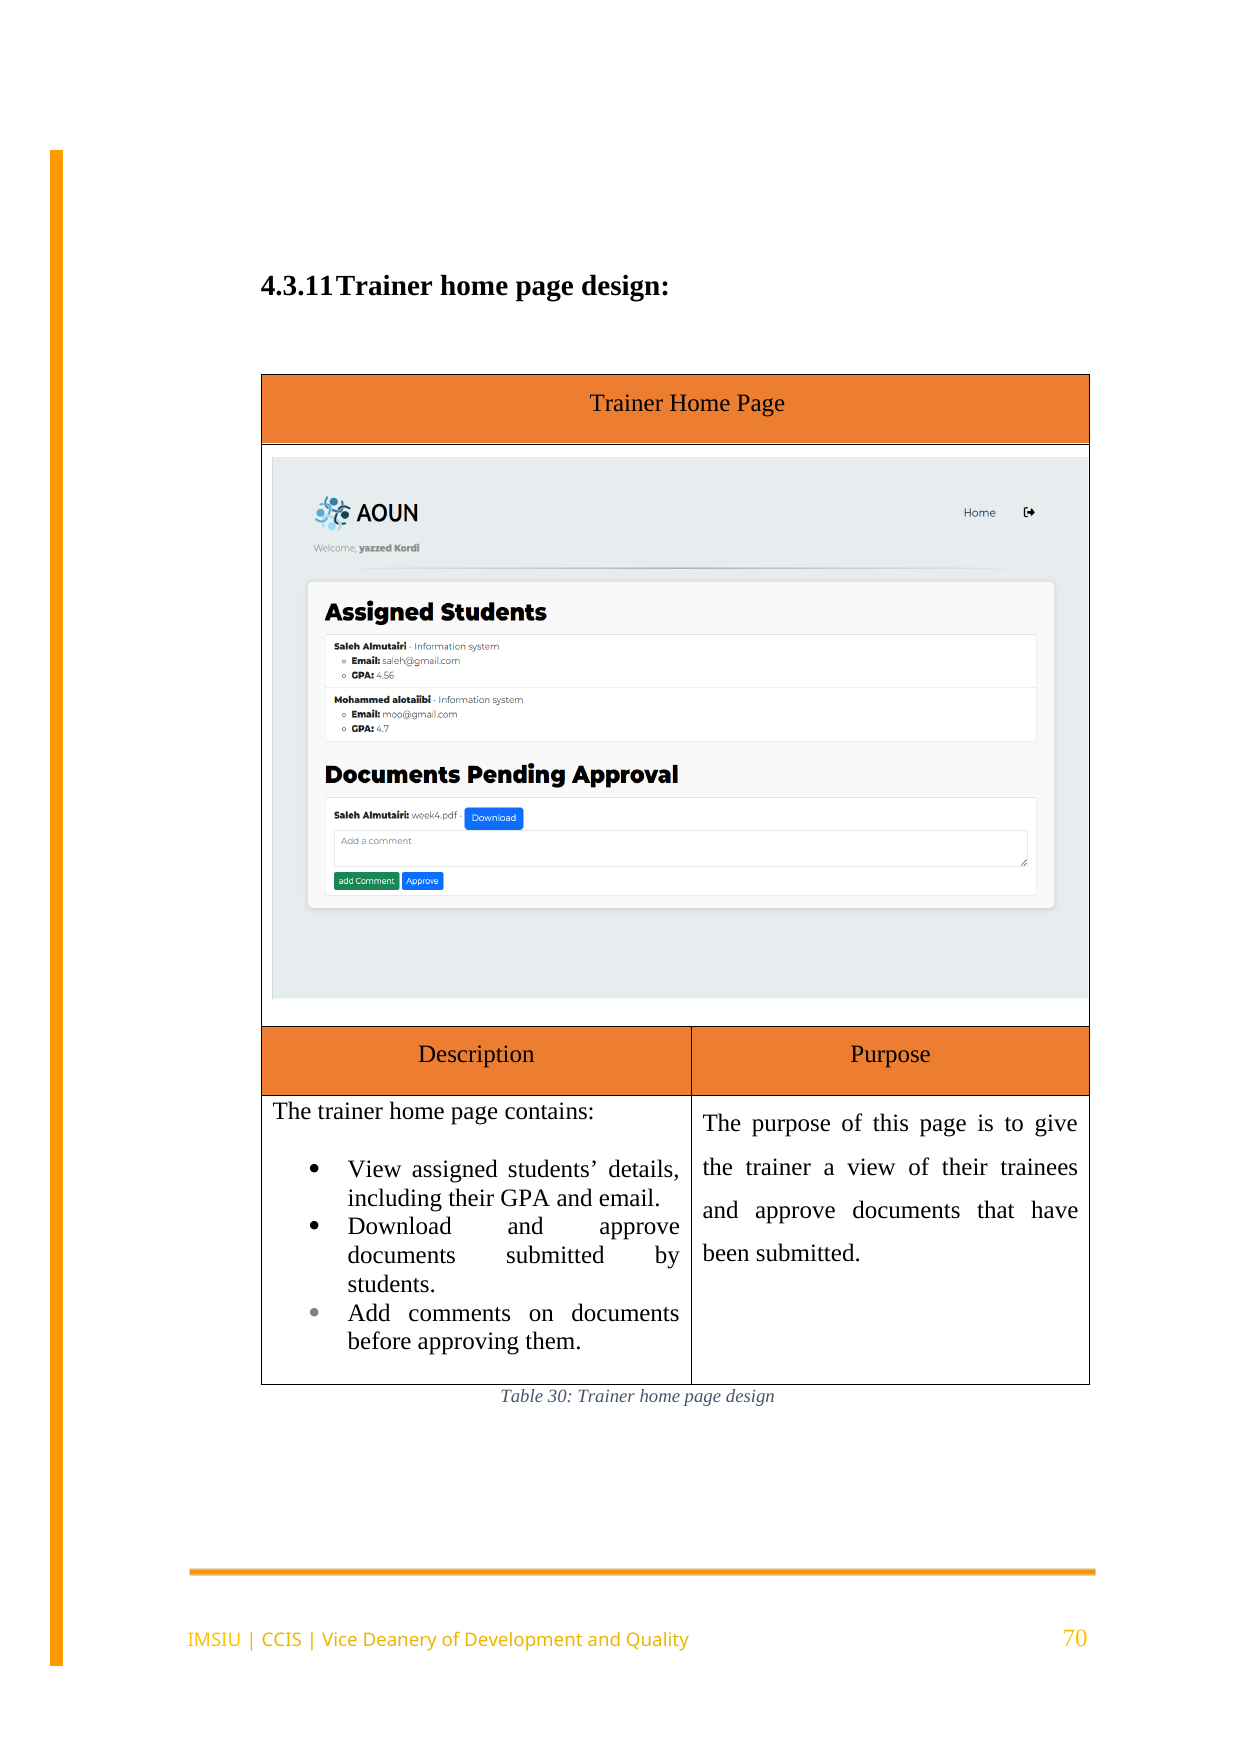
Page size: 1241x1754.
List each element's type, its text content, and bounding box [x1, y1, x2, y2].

picture [272, 457, 1089, 1000]
list Trainer home page design: [261, 268, 1090, 302]
table_cell The trainer home page contains: View assigned students’ details, including their GPA and email. Download and approve documents submitted by students. Add comments on documents before approving them. [262, 1096, 691, 1384]
table_header Trainer Home Page [262, 375, 1089, 443]
table_cell Description [262, 1027, 691, 1095]
table_cell [262, 445, 1089, 1026]
table_cell Purpose [692, 1027, 1089, 1095]
picture [187, 1567, 1100, 1576]
table_cell The purpose of this page is to give the trainer a view of their trainees and approve documents that have been submitted. [692, 1096, 1089, 1384]
